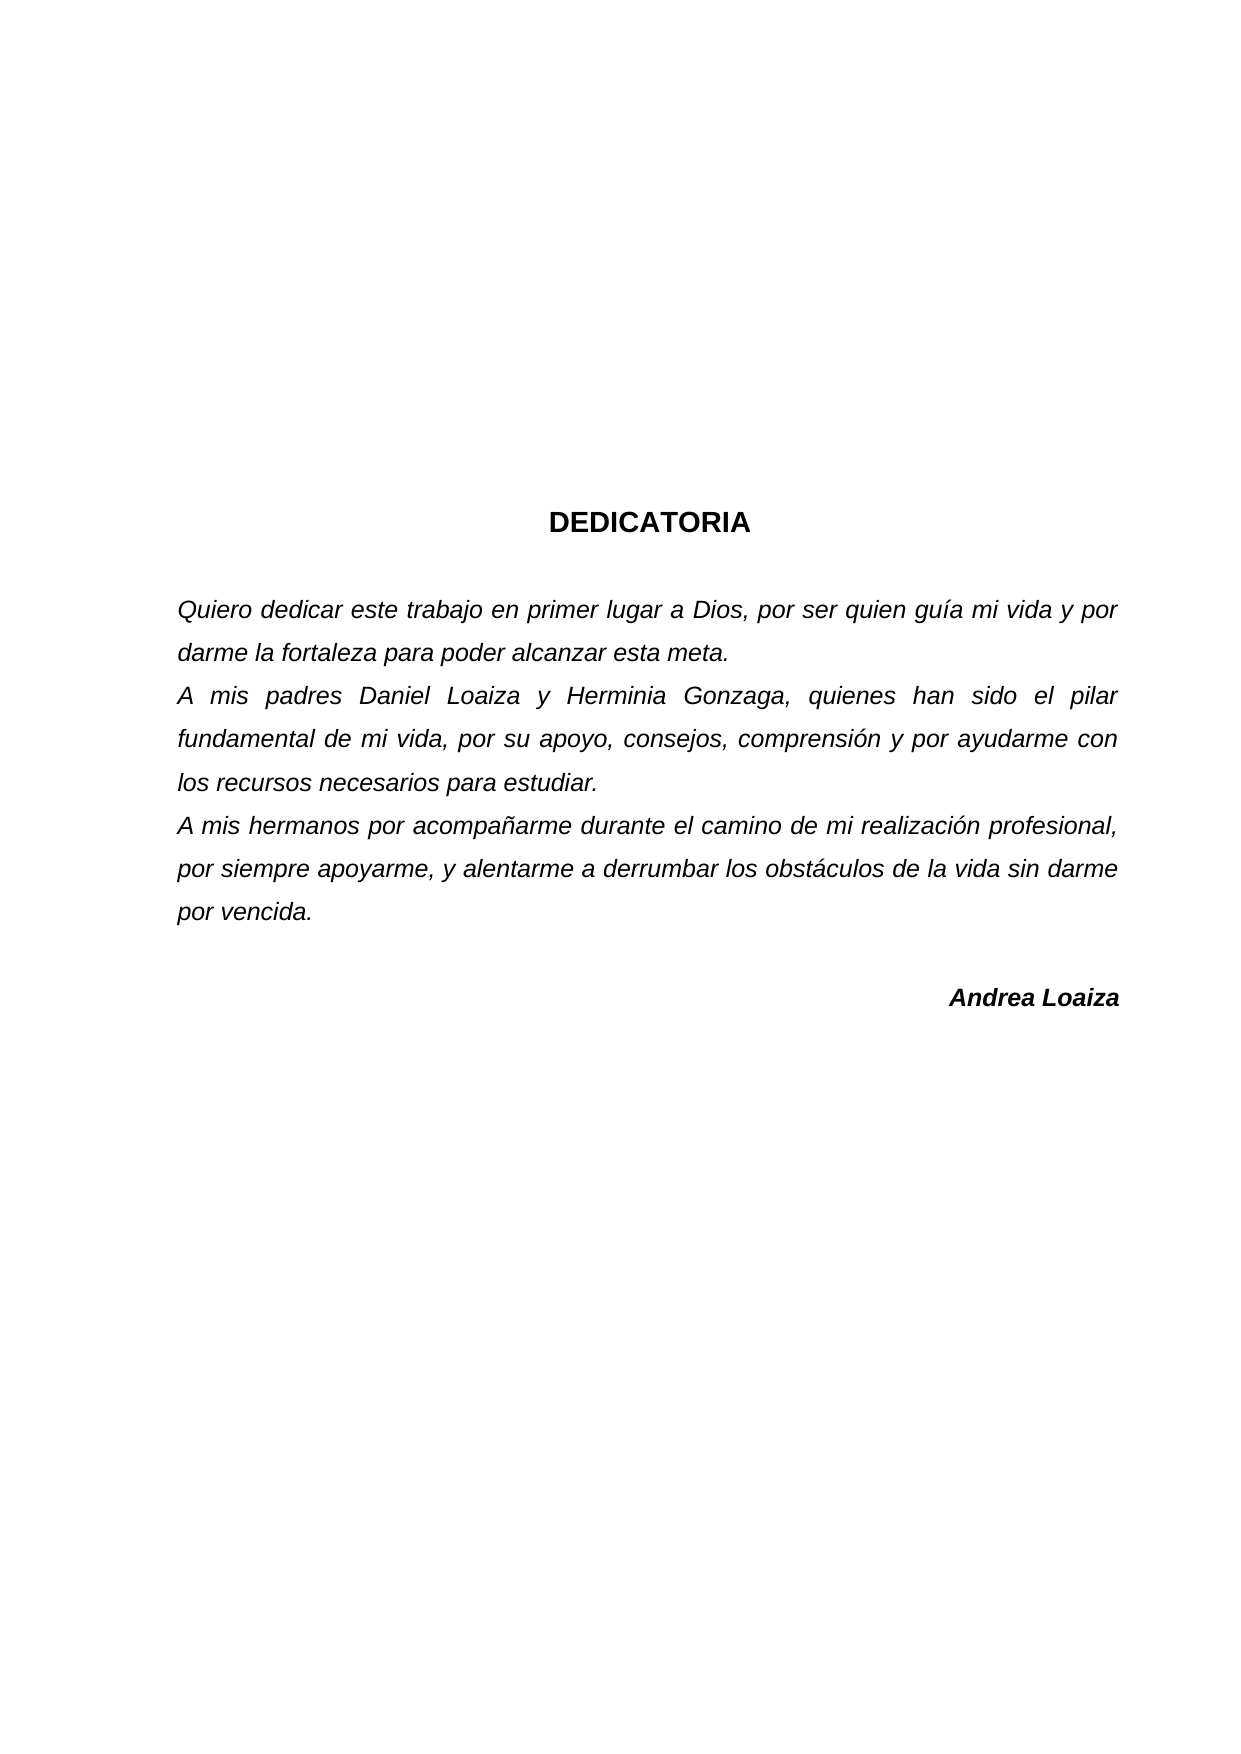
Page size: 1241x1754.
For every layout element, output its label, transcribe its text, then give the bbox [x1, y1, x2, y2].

text DEDICATORIA [177, 505, 1122, 539]
text Quiero dedicar este trabajo en primer lugar a Dios, por ser quien guía mi vida y por darme la fortaleza para poder alcanzar esta meta. [177, 595, 1122, 667]
text A mis hermanos por acompañarme durante el camino de mi realización profesional, por siempre apoyarme, y alentarme a derrumbar los obstáculos de la vida sin darme por vencida. [177, 811, 1122, 926]
text A mis padres Daniel Loaiza y Herminia Gonzaga, quienes han sido el pilar fundamental de mi vida, por su apoyo, consejos, comprensión y por ayudarme con los recursos necesarios para estudiar. [177, 681, 1122, 796]
text Andrea Loaiza [177, 983, 1122, 1012]
